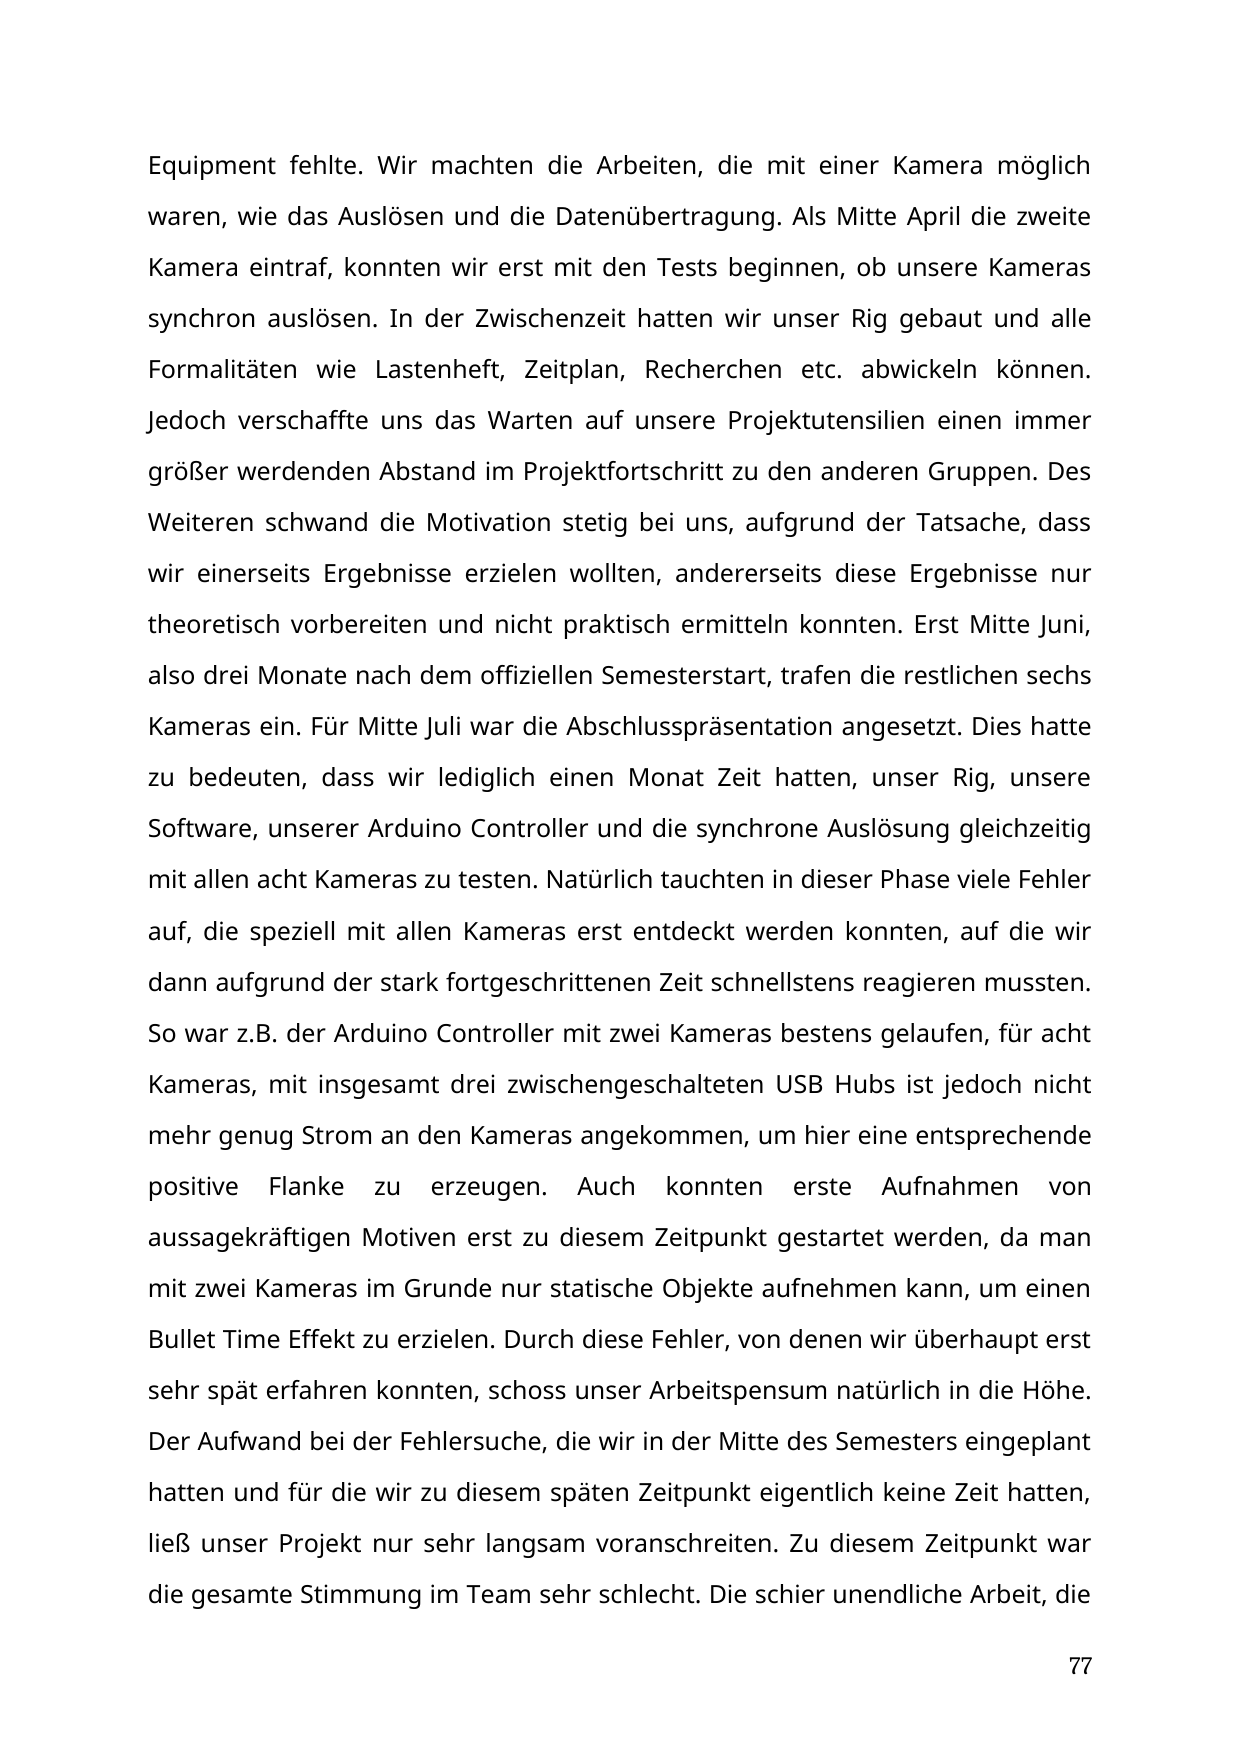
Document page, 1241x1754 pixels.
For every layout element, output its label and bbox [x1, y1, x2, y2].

text [148, 148, 1093, 1611]
